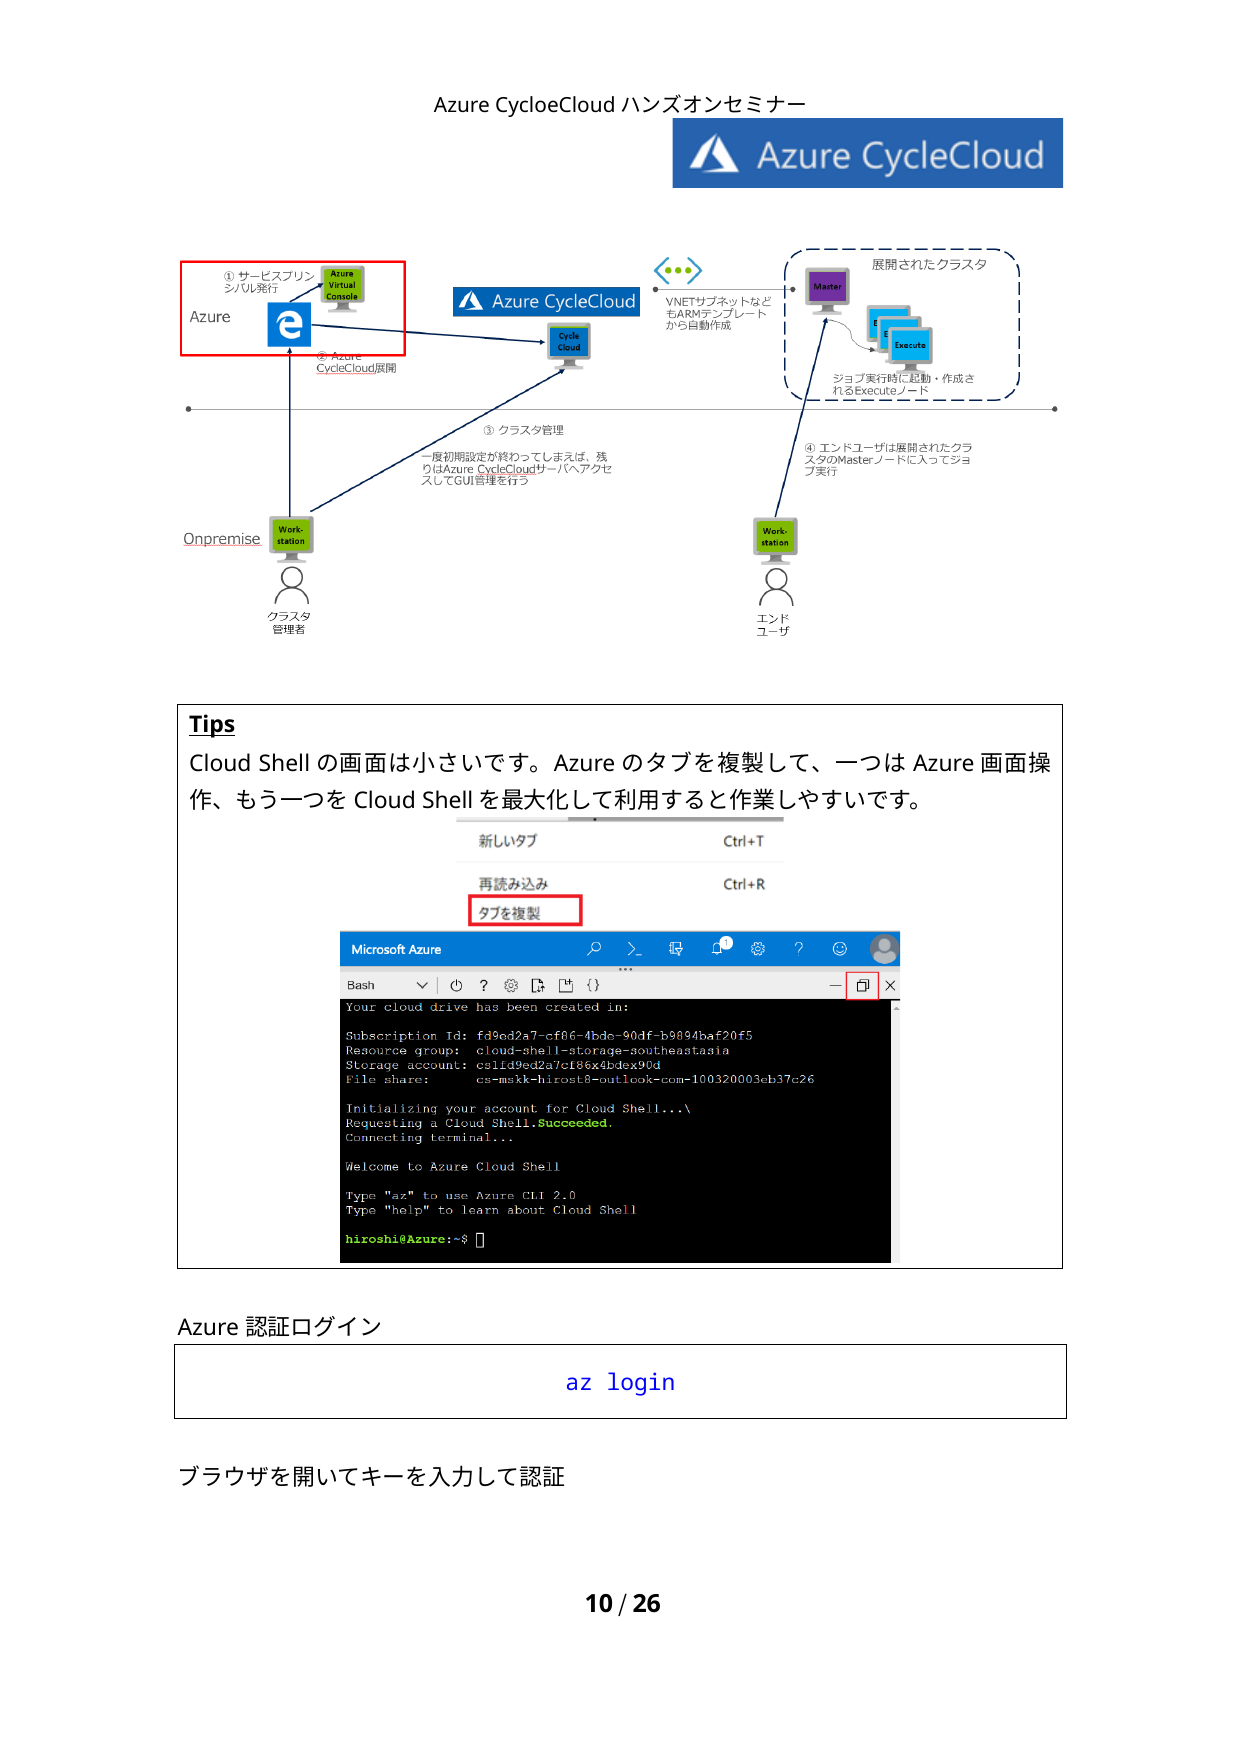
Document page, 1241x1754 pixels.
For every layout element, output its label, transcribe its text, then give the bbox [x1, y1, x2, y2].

picture [177, 216, 1063, 646]
picture [672, 118, 1064, 188]
picture [340, 817, 901, 1263]
text ブラウザを開いてキーを入力して認証 [177, 1457, 1063, 1494]
text Azure 認証ログイン [177, 1306, 1063, 1344]
table_header Tips Cloud Shellの画面は小さいです。Azureのタブを複製して、一つはAzure画面操作、もう一つをCloud Shellを最大化して利用すると作業しやすいです。 [178, 705, 1062, 1268]
table_header az login [175, 1345, 1066, 1418]
